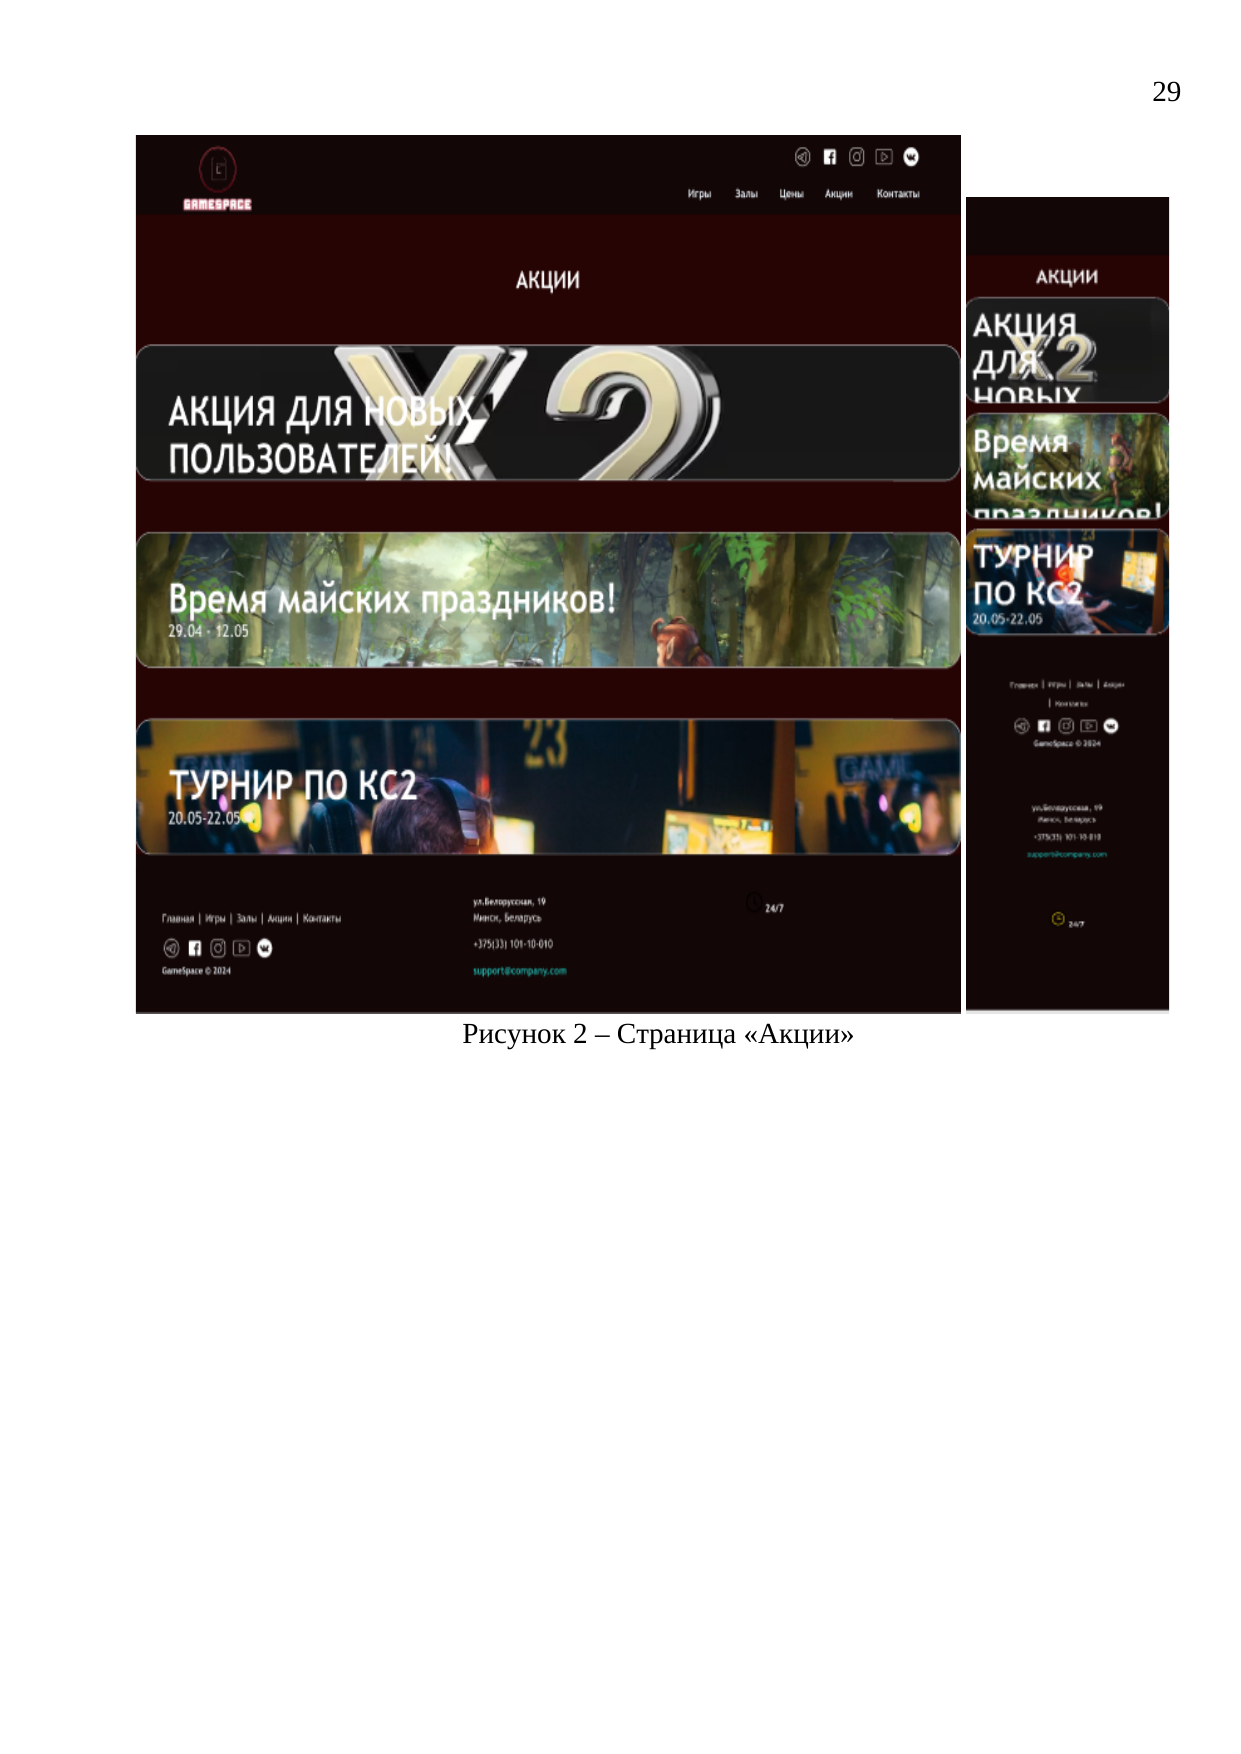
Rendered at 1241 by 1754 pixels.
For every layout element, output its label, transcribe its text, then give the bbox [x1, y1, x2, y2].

text Рисунок 2 – Страница «Акции» [136, 1016, 1181, 1049]
picture [966, 197, 1170, 1014]
picture [135, 135, 961, 1014]
